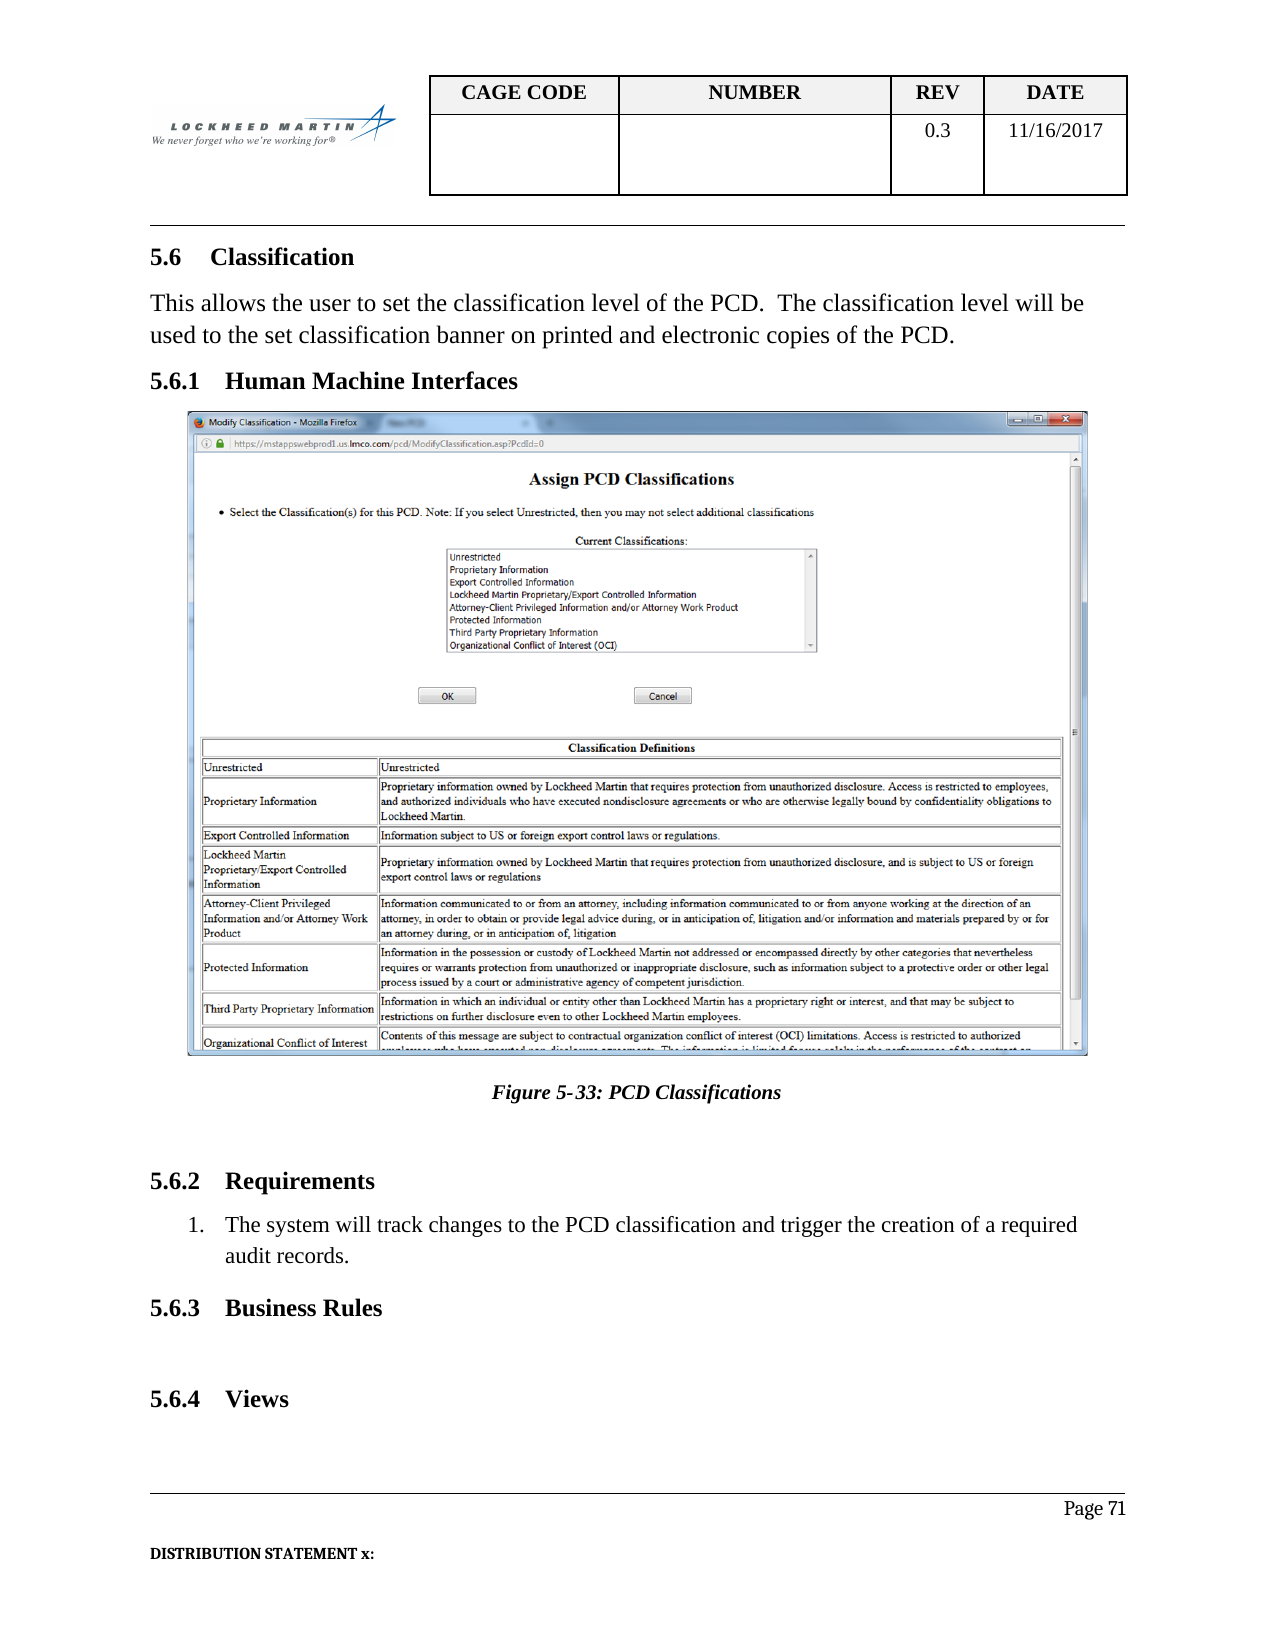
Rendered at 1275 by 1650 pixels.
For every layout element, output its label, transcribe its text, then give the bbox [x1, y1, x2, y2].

subtitle Business Rules [150, 1293, 1125, 1321]
subtitle Requirements [150, 1166, 1125, 1195]
subtitle Human Machine Interfaces [150, 366, 1125, 395]
picture [187, 411, 1088, 1056]
picture [152, 104, 397, 146]
text This allows the user to set the classification level of the PCD. The classification level will be used to the set classification banner on printed and electronic copies of the PCD. [150, 288, 1125, 349]
list The system will track changes to the PCD classification and trigger the creation of a required audit records. [187, 1211, 1125, 1268]
subtitle Classification [150, 242, 1125, 271]
subtitle Views [150, 1384, 1125, 1412]
